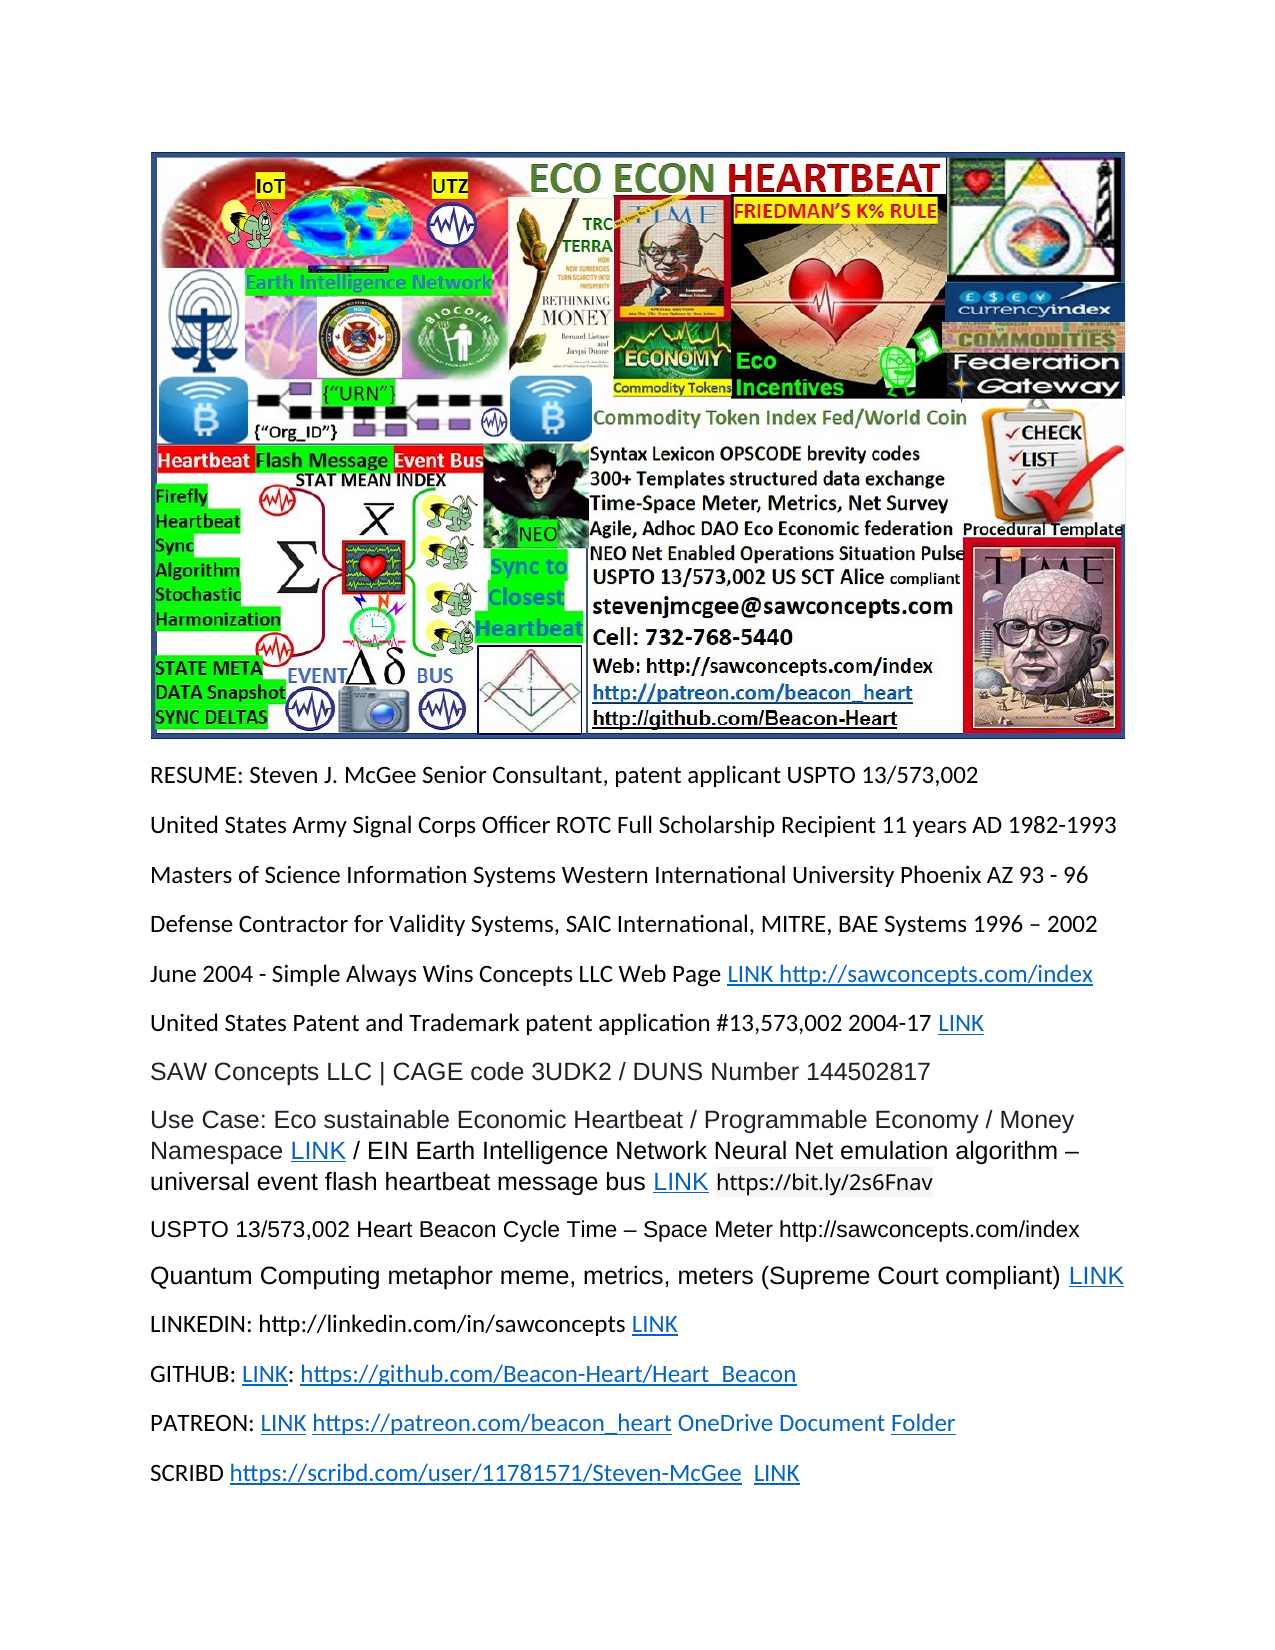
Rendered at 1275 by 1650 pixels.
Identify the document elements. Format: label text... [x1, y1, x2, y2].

text SAW Concepts LLC | CAGE code 3UDK2 / DUNS Number 144502817 [150, 1057, 1125, 1086]
picture [150, 150, 1125, 741]
text Defense Contractor for Validity Systems, SAIC International, MITRE, BAE Systems 1996 – 2002 [150, 908, 1125, 939]
text LINKEDIN: http://linkedin.com/in/sawconcepts LINK [150, 1308, 1125, 1339]
text June 2004 - Simple Always Wins Concepts LLC Web Page LINK http://sawconcepts.com/index [150, 958, 1125, 988]
text Quantum Computing metaphor meme, metrics, meters (Supreme Court compliant) LINK [150, 1261, 1125, 1289]
text PATREON: LINK https://patreon.com/beacon_heart OneDrive Document Folder [150, 1408, 1125, 1438]
text SCRIBD https://scribd.com/user/11781571/Steven-McGee LINK [150, 1457, 1125, 1488]
text Use Case: Eco sustainable Economic Heartbeat / Programmable Economy / Money Namespace LINK / EIN Earth Intelligence Network Neural Net emulation algorithm – universal event flash heartbeat message bus LINK https://bit.ly/2s6Fnav [150, 1105, 1125, 1197]
text RESUME: Steven J. McGee Senior Consultant, patent applicant USPTO 13/573,002 [150, 759, 1125, 790]
text United States Army Signal Corps Officer ROTC Full Scholarship Recipient 11 years AD 1982-1993 [150, 809, 1125, 840]
text Masters of Science Information Systems Western International University Phoenix AZ 93 - 96 [150, 859, 1125, 889]
text GITHUB: LINK: https://github.com/Beacon-Heart/Heart_Beacon [150, 1358, 1125, 1388]
text USPTO 13/573,002 Heart Beacon Cycle Time – Space Meter http://sawconcepts.com/index [150, 1216, 1125, 1242]
text United States Patent and Trademark patent application #13,573,002 2004-17 LINK [150, 1007, 1125, 1038]
